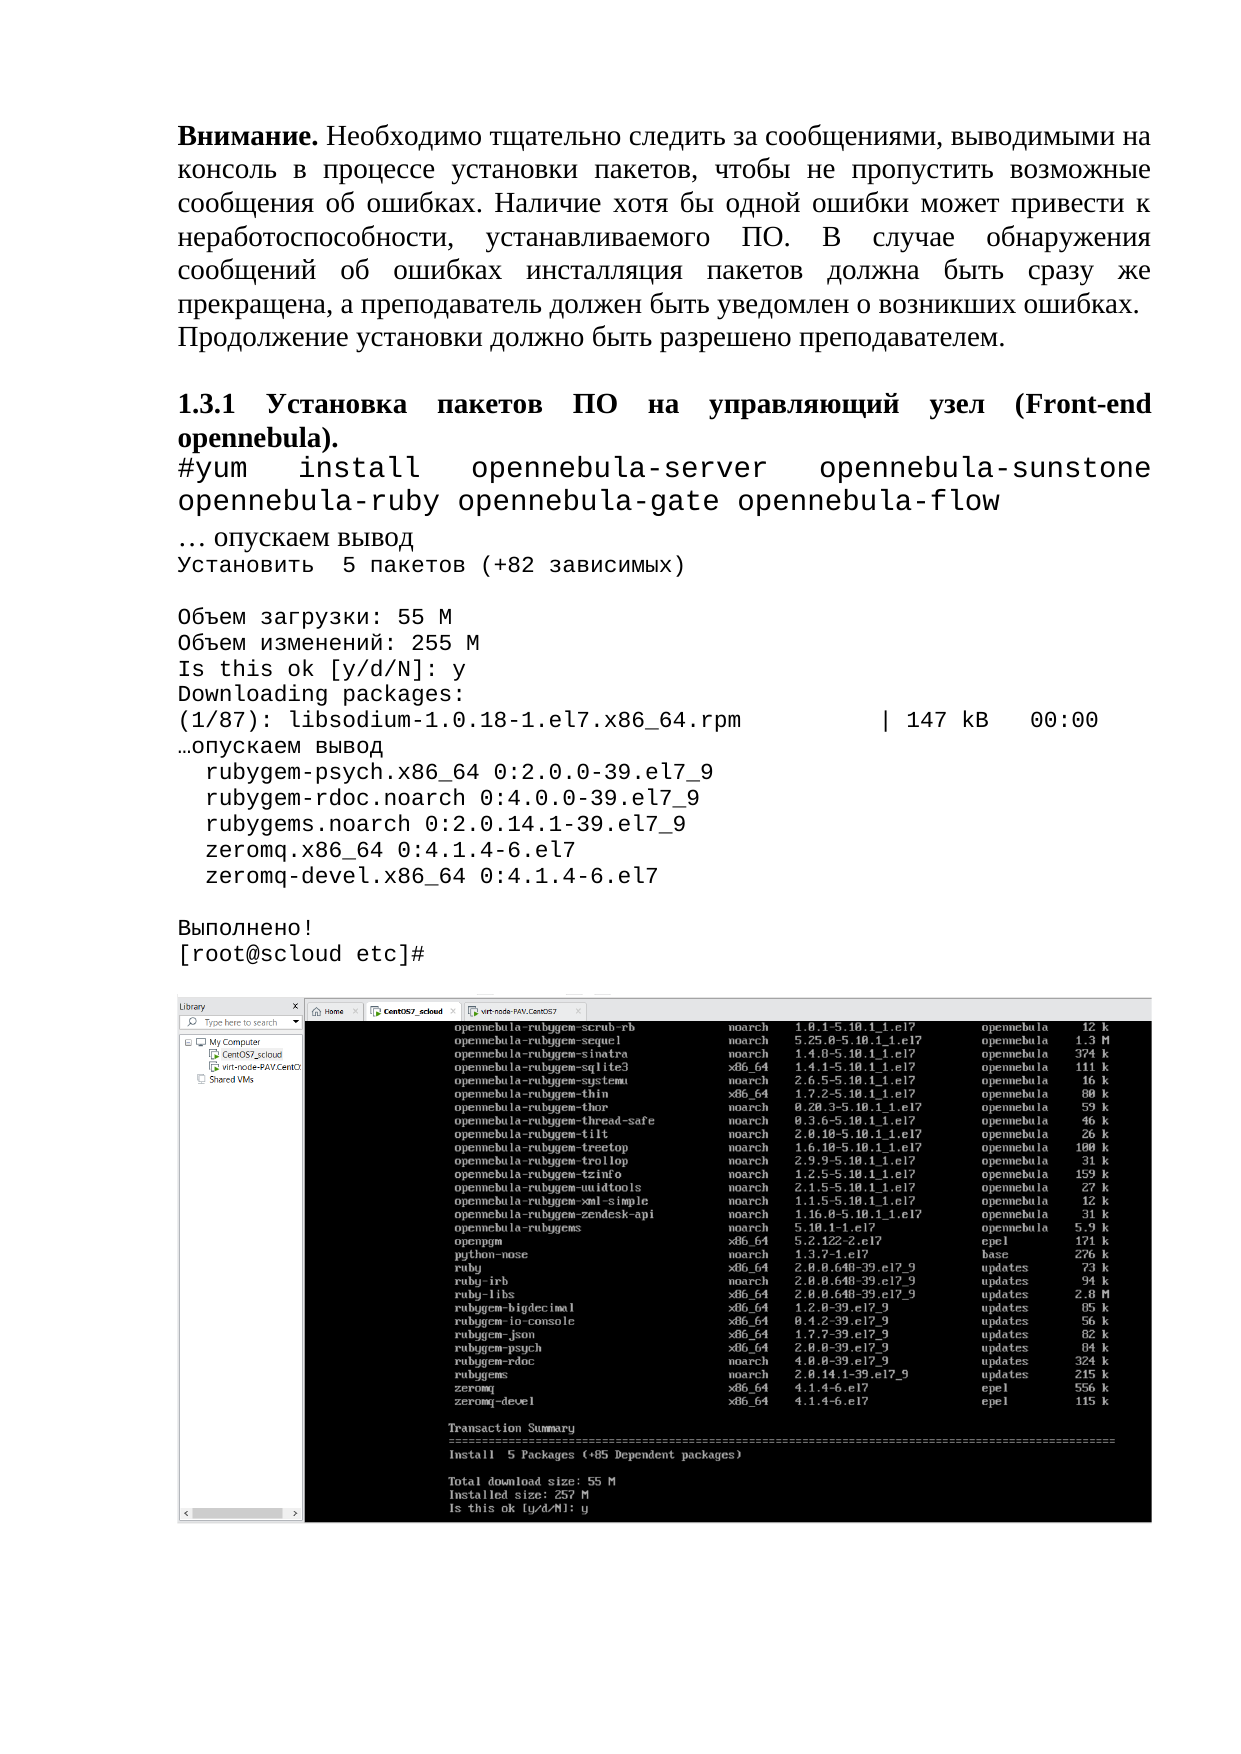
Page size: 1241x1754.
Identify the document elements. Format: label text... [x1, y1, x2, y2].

text Объем изменений: 255 M [177, 631, 1152, 657]
text Продолжение установки должно быть разрешено преподавателем. [177, 319, 1152, 353]
text Установить 5 пакетов (+82 зависимых) [177, 553, 1152, 579]
text …опускаем вывод [177, 735, 1152, 761]
text #yum install opennebula-server opennebula-sunstone opennebula-ruby opennebula-gate opennebula-flow [177, 453, 1152, 519]
text zeromq.x86_64 0:4.1.4-6.el7 [177, 838, 1152, 864]
text [root@scloud etc]# [177, 942, 1152, 968]
text (1/87): libsodium-1.0.18-1.el7.x86_64.rpm | 147 kB 00:00 [177, 709, 1152, 735]
text zeromq-devel.x86_64 0:4.1.4-6.el7 [177, 864, 1152, 890]
text rubygems.noarch 0:2.0.14.1-39.el7_9 [177, 812, 1152, 838]
picture [177, 994, 1152, 1524]
text rubygem-rdoc.noarch 0:4.0.0-39.el7_9 [177, 787, 1152, 812]
text Объем загрузки: 55 M [177, 605, 1152, 631]
text rubygem-psych.x86_64 0:2.0.0-39.el7_9 [177, 761, 1152, 787]
text … опускаем вывод [177, 519, 1152, 553]
text Внимание. Необходимо тщательно следить за сообщениями, выводимыми на консоль в процессе установки пакетов, чтобы не пропустить возможные сообщения об ошибках. Наличие хотя бы одной ошибки может привести к неработоспособности, устанавливаемого ПО. В случае обнаружения сообщений об ошибках инсталляция пакетов должна быть сразу же прекращена, а преподаватель должен быть уведомлен о возникших ошибках. [177, 118, 1152, 319]
text Downloading packages: [177, 683, 1152, 709]
text Выполнено! [177, 916, 1152, 942]
text 1.3.1 Установка пакетов ПО на управляющий узел (Front-end opennebula). [177, 386, 1152, 453]
text Is this ok [y/d/N]: y [177, 657, 1152, 683]
